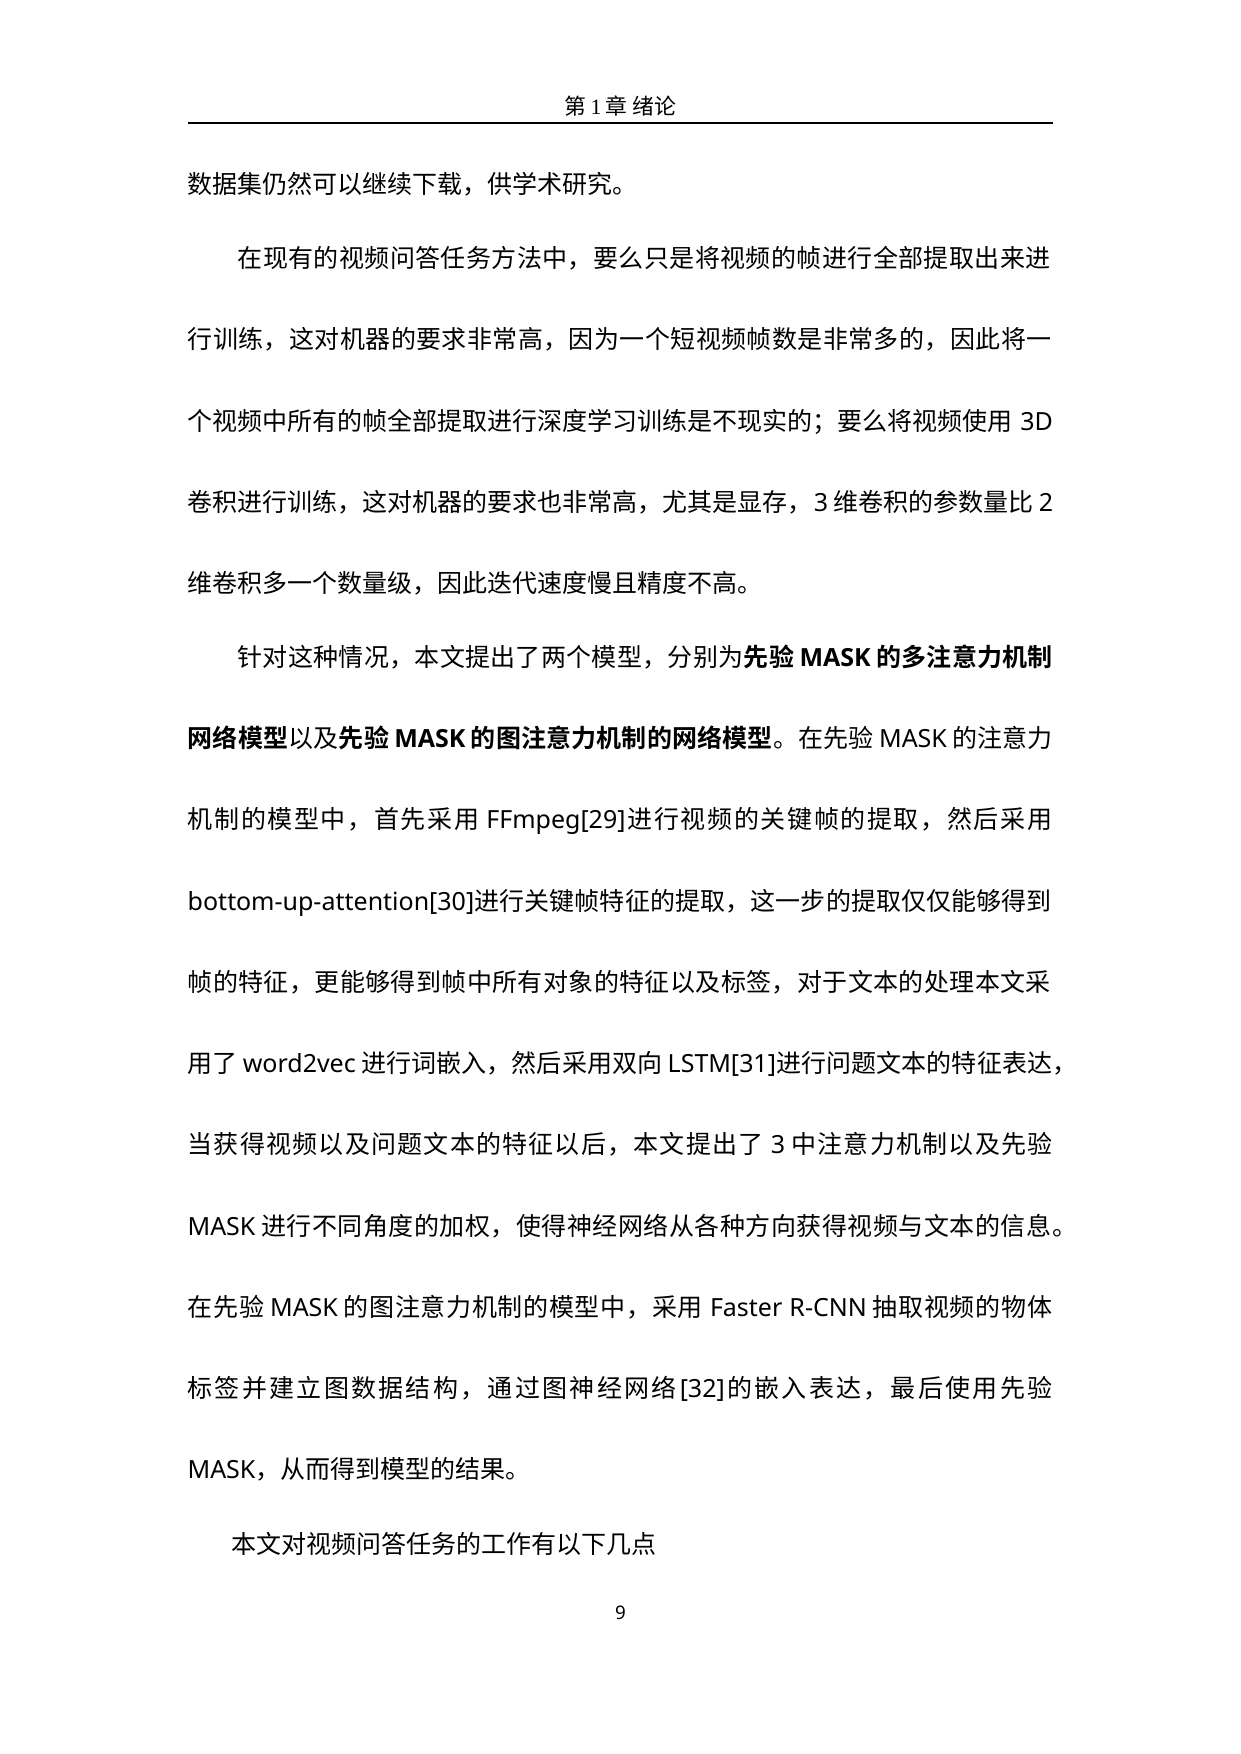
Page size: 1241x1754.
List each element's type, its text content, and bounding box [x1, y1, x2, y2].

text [187, 150, 1053, 215]
text 本文对视频问答任务的工作有以下几点 [187, 1510, 1053, 1575]
text 针对这种情况，本文提出了两个模型，分别为先验MASK的多注意力机制网络模型以及先验MASK的图注意力机制的网络模型。在先验MASK的注意力机制的模型中，首先采用FFmpeg[29]进行视频的关键帧的提取，然后采用bottom-up-attention[30]进行关键帧特征的提取，这一步的提取仅仅能够得到帧的特征，更能够得到帧中所有对象的特征以及标签，对于文本的处理本文采用了word2vec进行词嵌入，然后采用双向LSTM[31]进行问题文本的特征表达，当获得视频以及问题文本的特征以后，本文提出了3中注意力机制以及先验MASK进行不同角度的加权，使得神经网络从各种方向获得视频与文本的信息。在先验MASK的图注意力机制的模型中，采用Faster R-CNN抽取视频的物体标签并建立图数据结构，通过图神经网络[32]的嵌入表达，最后使用先验MASK，从而得到模型的结果。 [187, 623, 1053, 1501]
text 在现有的视频问答任务方法中，要么只是将视频的帧进行全部提取出来进行训练，这对机器的要求非常高，因为一个短视频帧数是非常多的，因此将一个视频中所有的帧全部提取进行深度学习训练是不现实的；要么将视频使用3D卷积进行训练，这对机器的要求也非常高，尤其是显存，3维卷积的参数量比2维卷积多一个数量级，因此迭代速度慢且精度不高。 [187, 224, 1053, 614]
